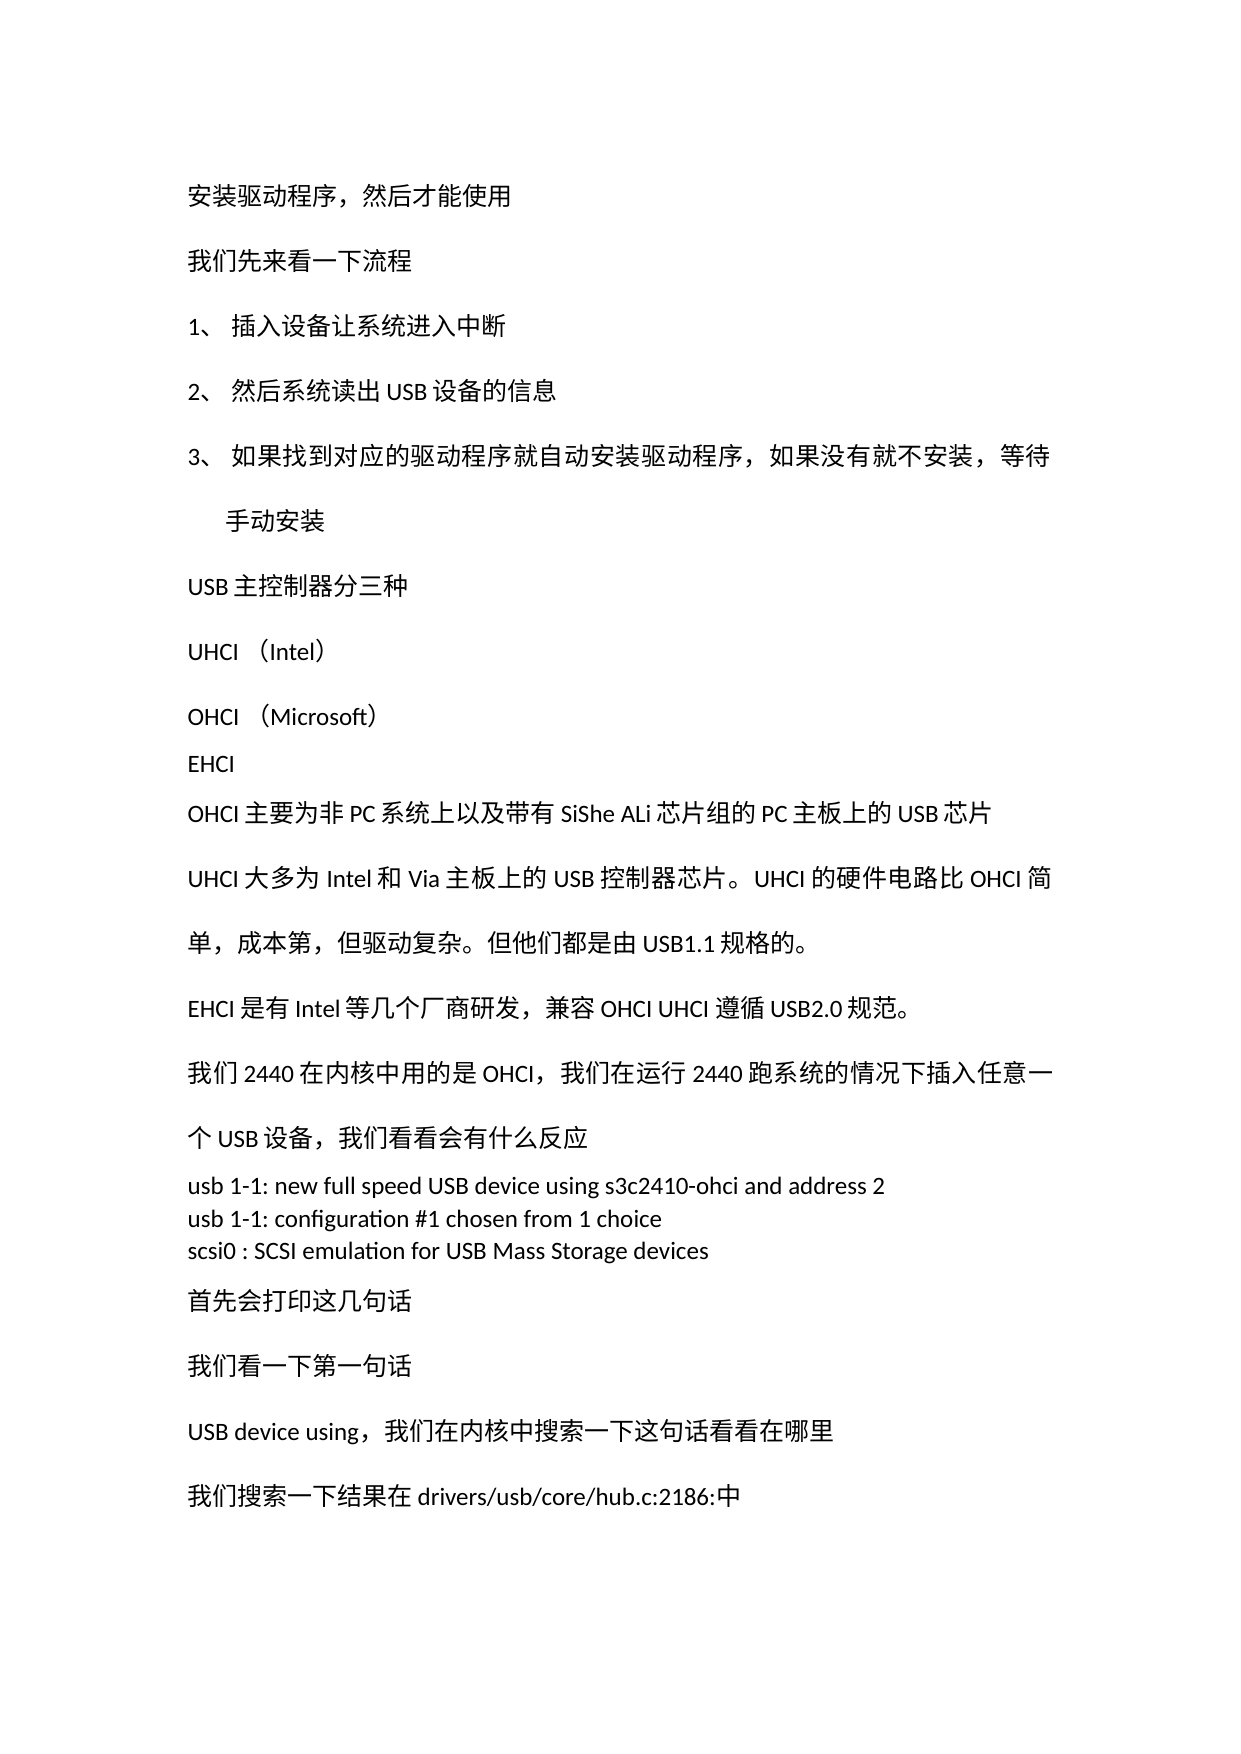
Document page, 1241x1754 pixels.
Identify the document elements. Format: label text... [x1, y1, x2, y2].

text scsi0 : SCSI emulation for USB Mass Storage devices [187, 1234, 1053, 1267]
text EHCI是有Intel等几个厂商研发，兼容OHCI UHCI 遵循USB2.0规范。 [187, 974, 1053, 1039]
text 我们看一下第一句话 [187, 1332, 1053, 1397]
text 首先会打印这几句话 [187, 1267, 1053, 1332]
list 然后系统读出USB设备的信息 [187, 357, 1053, 422]
text UHCI （Intel） [187, 617, 1053, 682]
list 插入设备让系统进入中断 [187, 292, 1053, 357]
text OHCI （Microsoft） [187, 682, 1053, 747]
text USB device using，我们在内核中搜索一下这句话看看在哪里 [187, 1397, 1053, 1462]
list 如果找到对应的驱动程序就自动安装驱动程序，如果没有就不安装，等待手动安装 [187, 422, 1053, 552]
text OHCI主要为非PC系统上以及带有SiShe ALi芯片组的PC主板上的USB芯片 [187, 779, 1053, 844]
text USB主控制器分三种 [187, 552, 1053, 617]
text usb 1-1: configuration #1 chosen from 1 choice [187, 1202, 1053, 1234]
text 我们先来看一下流程 [187, 227, 1053, 292]
text 我们2440在内核中用的是OHCI，我们在运行2440跑系统的情况下插入任意一个USB设备，我们看看会有什么反应 [187, 1039, 1053, 1169]
text UHCI大多为Intel和Via主板上的USB控制器芯片。UHCI的硬件电路比OHCI简单，成本第，但驱动复杂。但他们都是由USB1.1规格的。 [187, 844, 1053, 974]
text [187, 162, 1053, 227]
text usb 1-1: new full speed USB device using s3c2410-ohci and address 2 [187, 1169, 1053, 1202]
text EHCI [187, 747, 1053, 779]
text 我们搜索一下结果在drivers/usb/core/hub.c:2186:中 [187, 1462, 1053, 1527]
